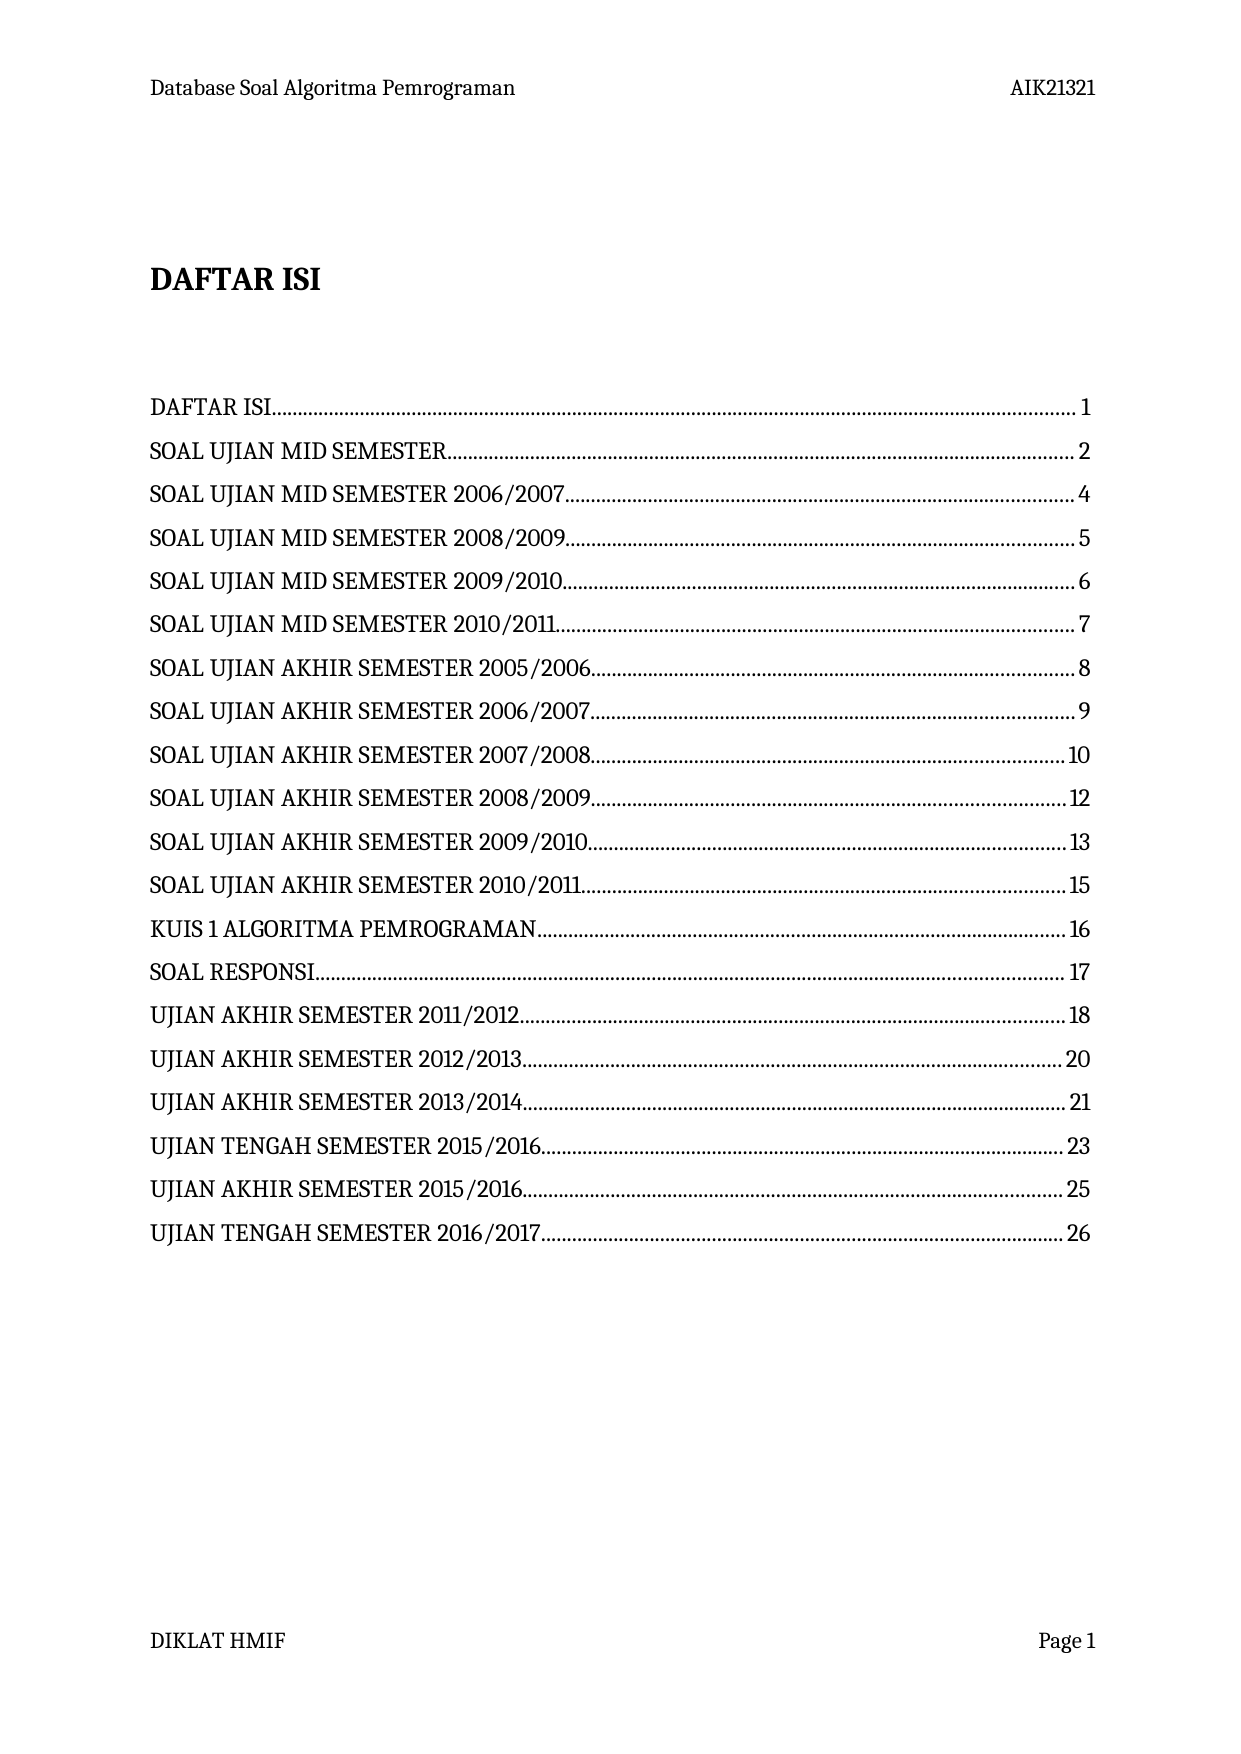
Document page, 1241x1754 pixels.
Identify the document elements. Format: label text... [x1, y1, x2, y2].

subtitle DAFTAR ISI [150, 261, 1090, 299]
